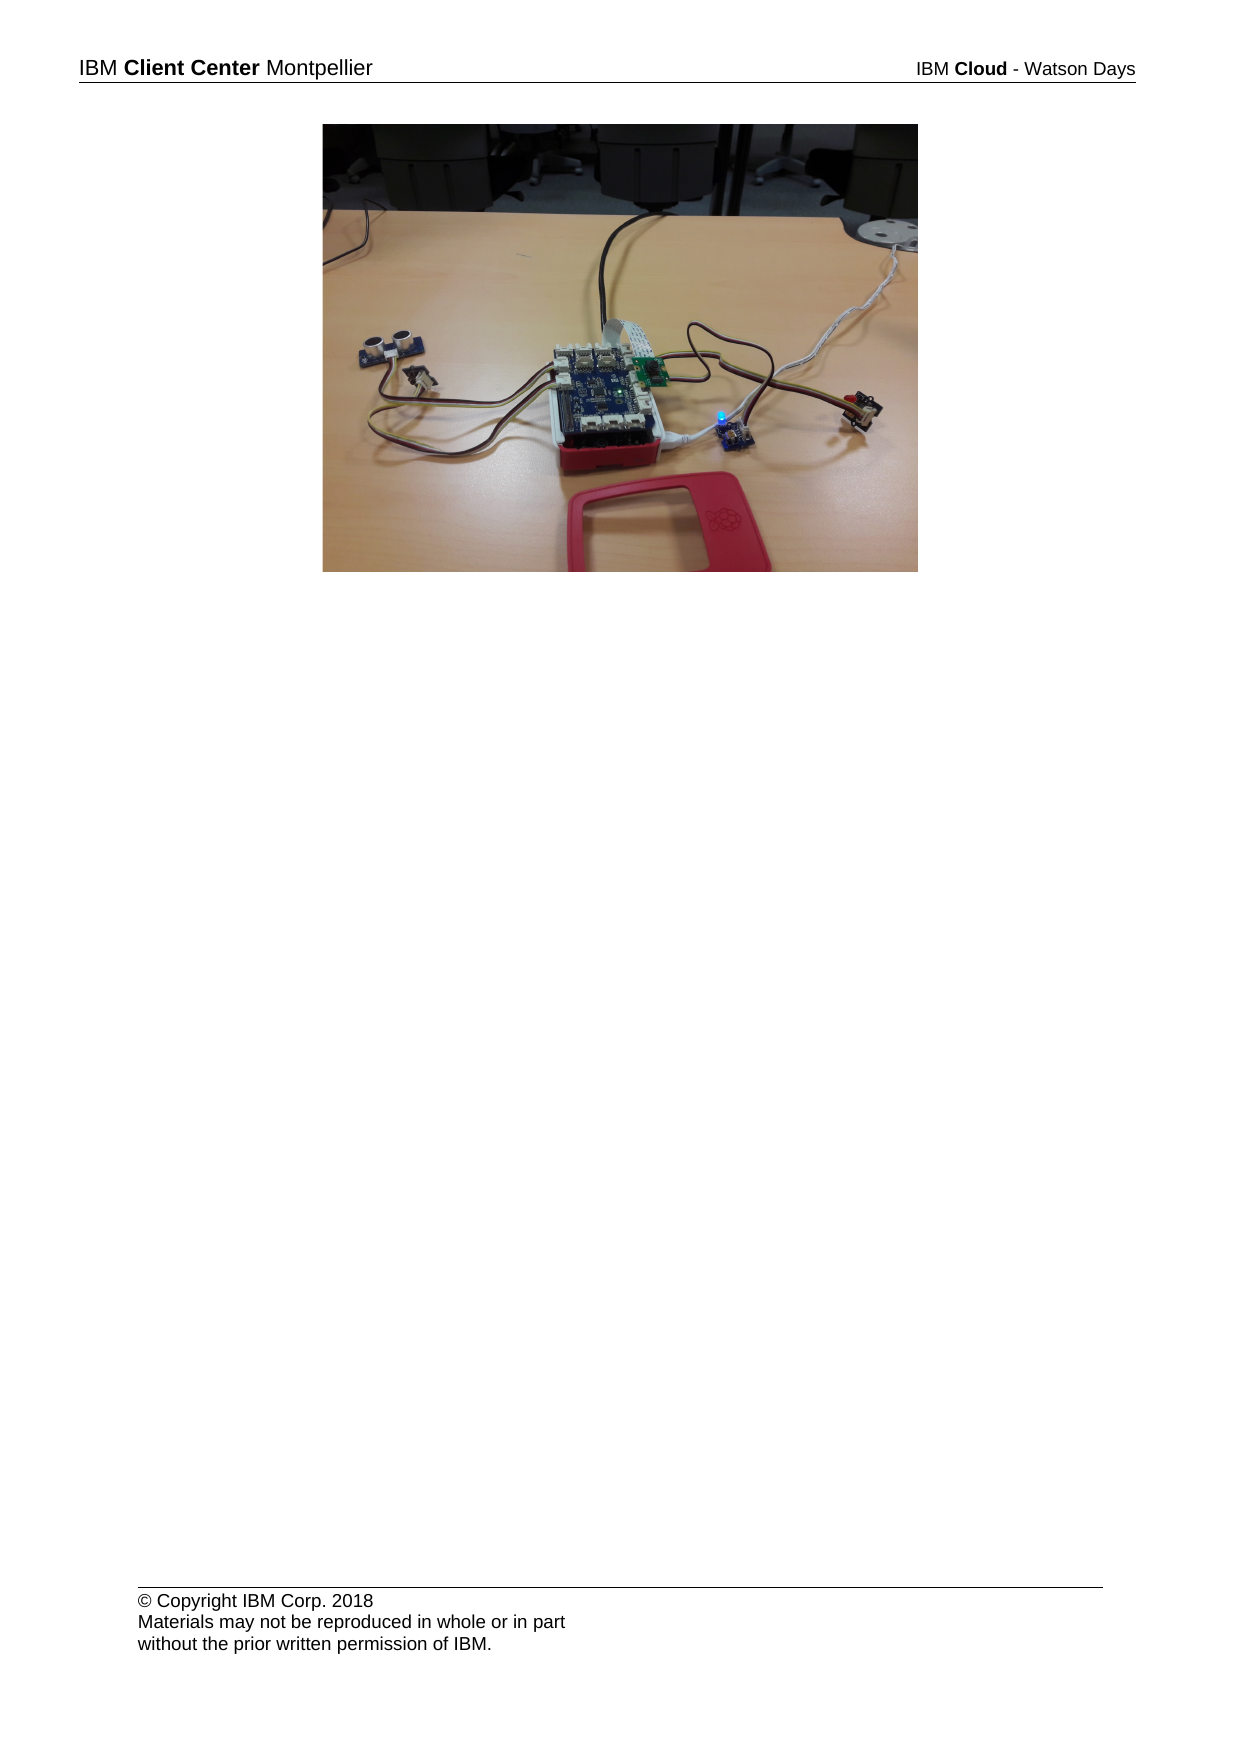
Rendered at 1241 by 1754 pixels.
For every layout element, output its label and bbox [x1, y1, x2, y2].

picture [322, 124, 918, 572]
